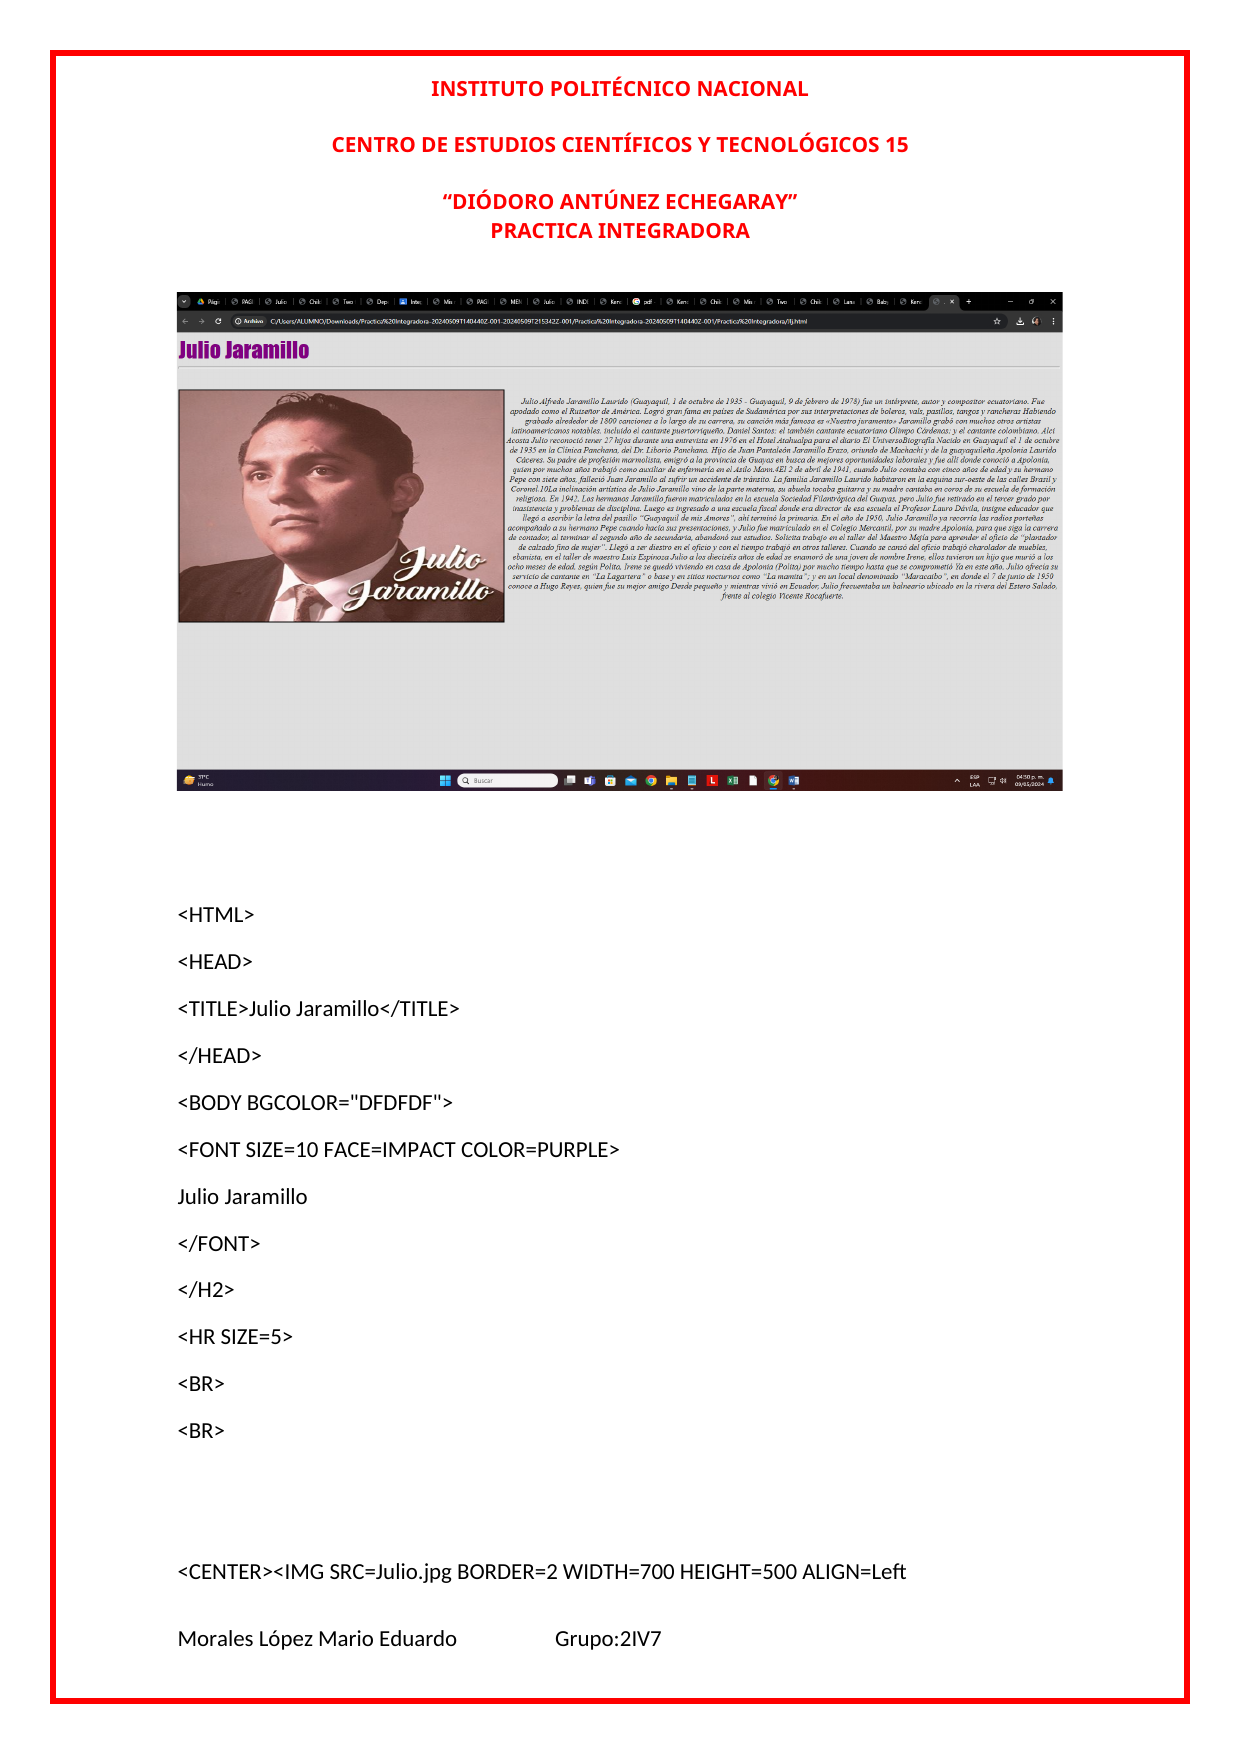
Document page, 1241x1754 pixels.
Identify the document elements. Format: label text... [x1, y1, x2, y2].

text <BODY BGCOLOR="DFDFDF"> [177, 1088, 1063, 1116]
text <TITLE>Julio Jaramillo</TITLE> [177, 994, 1063, 1022]
text </H2> [177, 1276, 1063, 1304]
text <BR> [177, 1369, 1063, 1397]
text </FONT> [177, 1229, 1063, 1257]
text <CENTER><IMG SRC=Julio.jpg BORDER=2 WIDTH=700 HEIGHT=500 ALIGN=Left [177, 1557, 1063, 1585]
text <HTML> [177, 901, 1063, 929]
text <HR SIZE=5> [177, 1322, 1063, 1351]
text <FONT SIZE=10 FACE=IMPACT COLOR=PURPLE> [177, 1135, 1063, 1163]
picture [176, 292, 1063, 791]
text </HEAD> [177, 1041, 1063, 1069]
text Julio Jaramillo [177, 1182, 1063, 1210]
text <BR> [177, 1416, 1063, 1444]
text <HEAD> [177, 947, 1063, 976]
